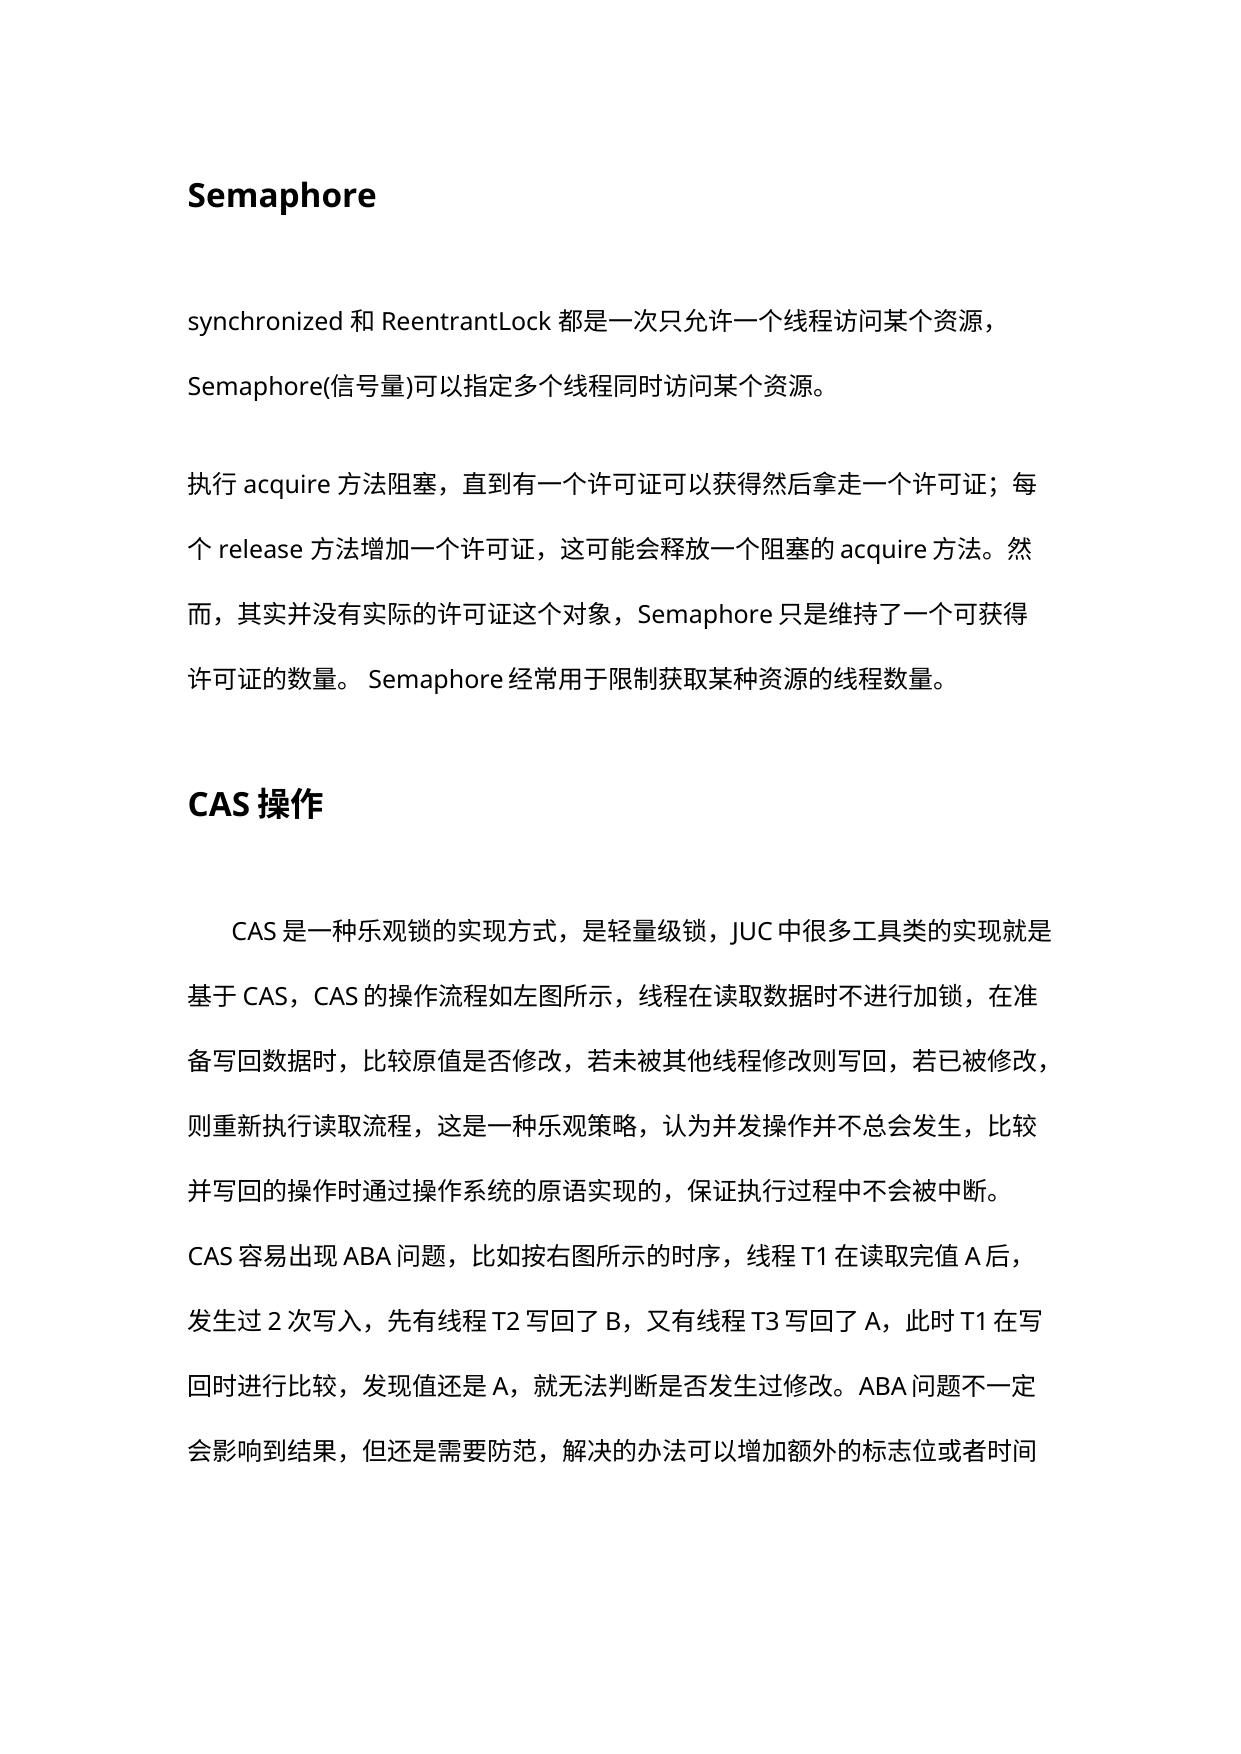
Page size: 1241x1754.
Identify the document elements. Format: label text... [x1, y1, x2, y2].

subtitle CAS操作 [187, 769, 1053, 834]
subtitle Semaphore [187, 162, 1053, 227]
text synchronized 和 ReentrantLock 都是一次只允许一个线程访问某个资源，Semaphore(信号量)可以指定多个线程同时访问某个资源。 [187, 287, 1053, 417]
text 执行 acquire 方法阻塞，直到有一个许可证可以获得然后拿走一个许可证；每个 release 方法增加一个许可证，这可能会释放一个阻塞的acquire方法。然而，其实并没有实际的许可证这个对象，Semaphore只是维持了一个可获得许可证的数量。 Semaphore经常用于限制获取某种资源的线程数量。 [187, 450, 1053, 710]
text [187, 897, 1053, 1482]
